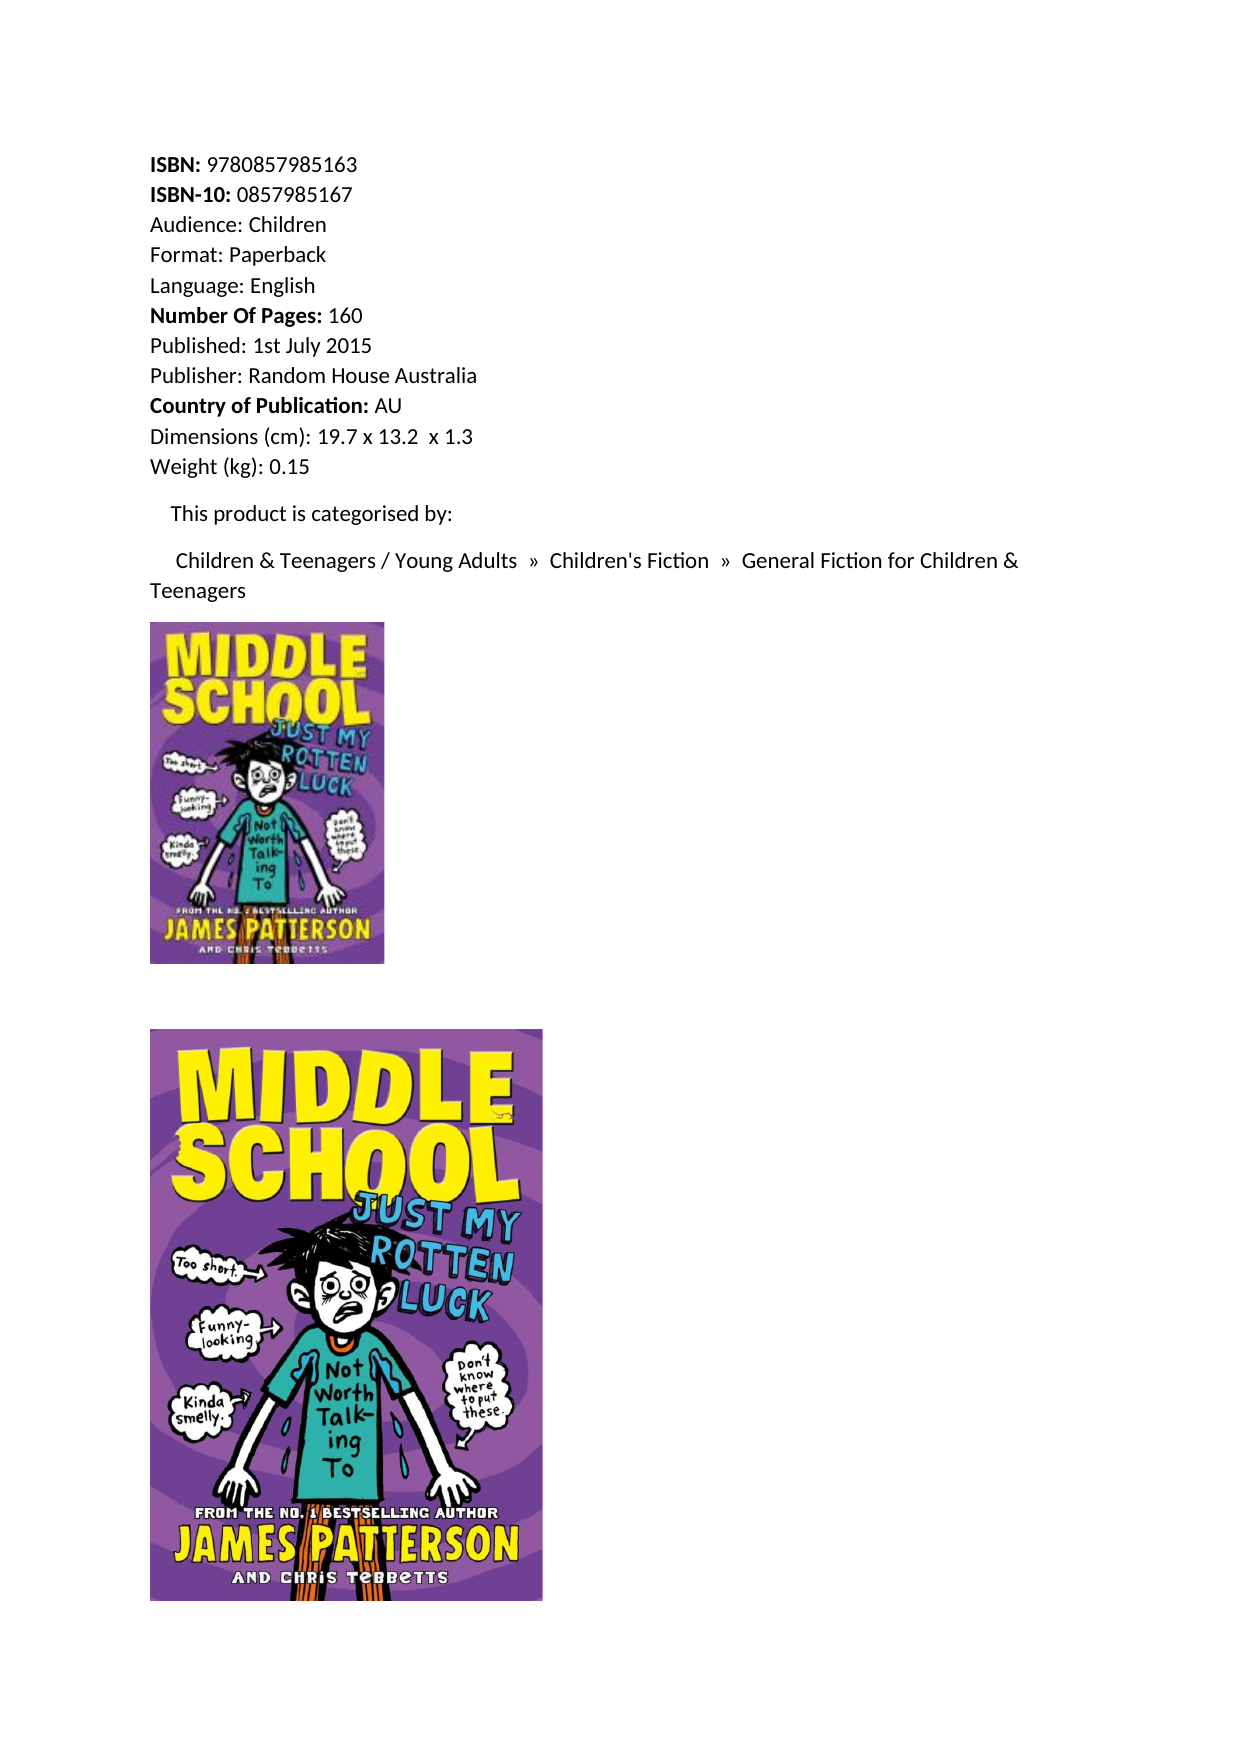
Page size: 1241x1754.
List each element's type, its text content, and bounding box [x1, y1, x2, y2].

text ISBN: 9780857985163 ISBN-10: 0857985167 Audience: Children Format: Paperback Language: English Number Of Pages: 160 Published: 1st July 2015 Publisher: Random House Australia Country of Publication: AU Dimensions (cm): 19.7 x 13.2 x 1.3 Weight (kg): 0.15 [150, 150, 1090, 480]
text Children & Teenagers / Young Adults » Children's Fiction » General Fiction for Children & Teenagers [150, 546, 1090, 604]
picture [150, 1029, 543, 1601]
text This product is categorised by: [150, 499, 1090, 527]
picture [150, 622, 385, 964]
